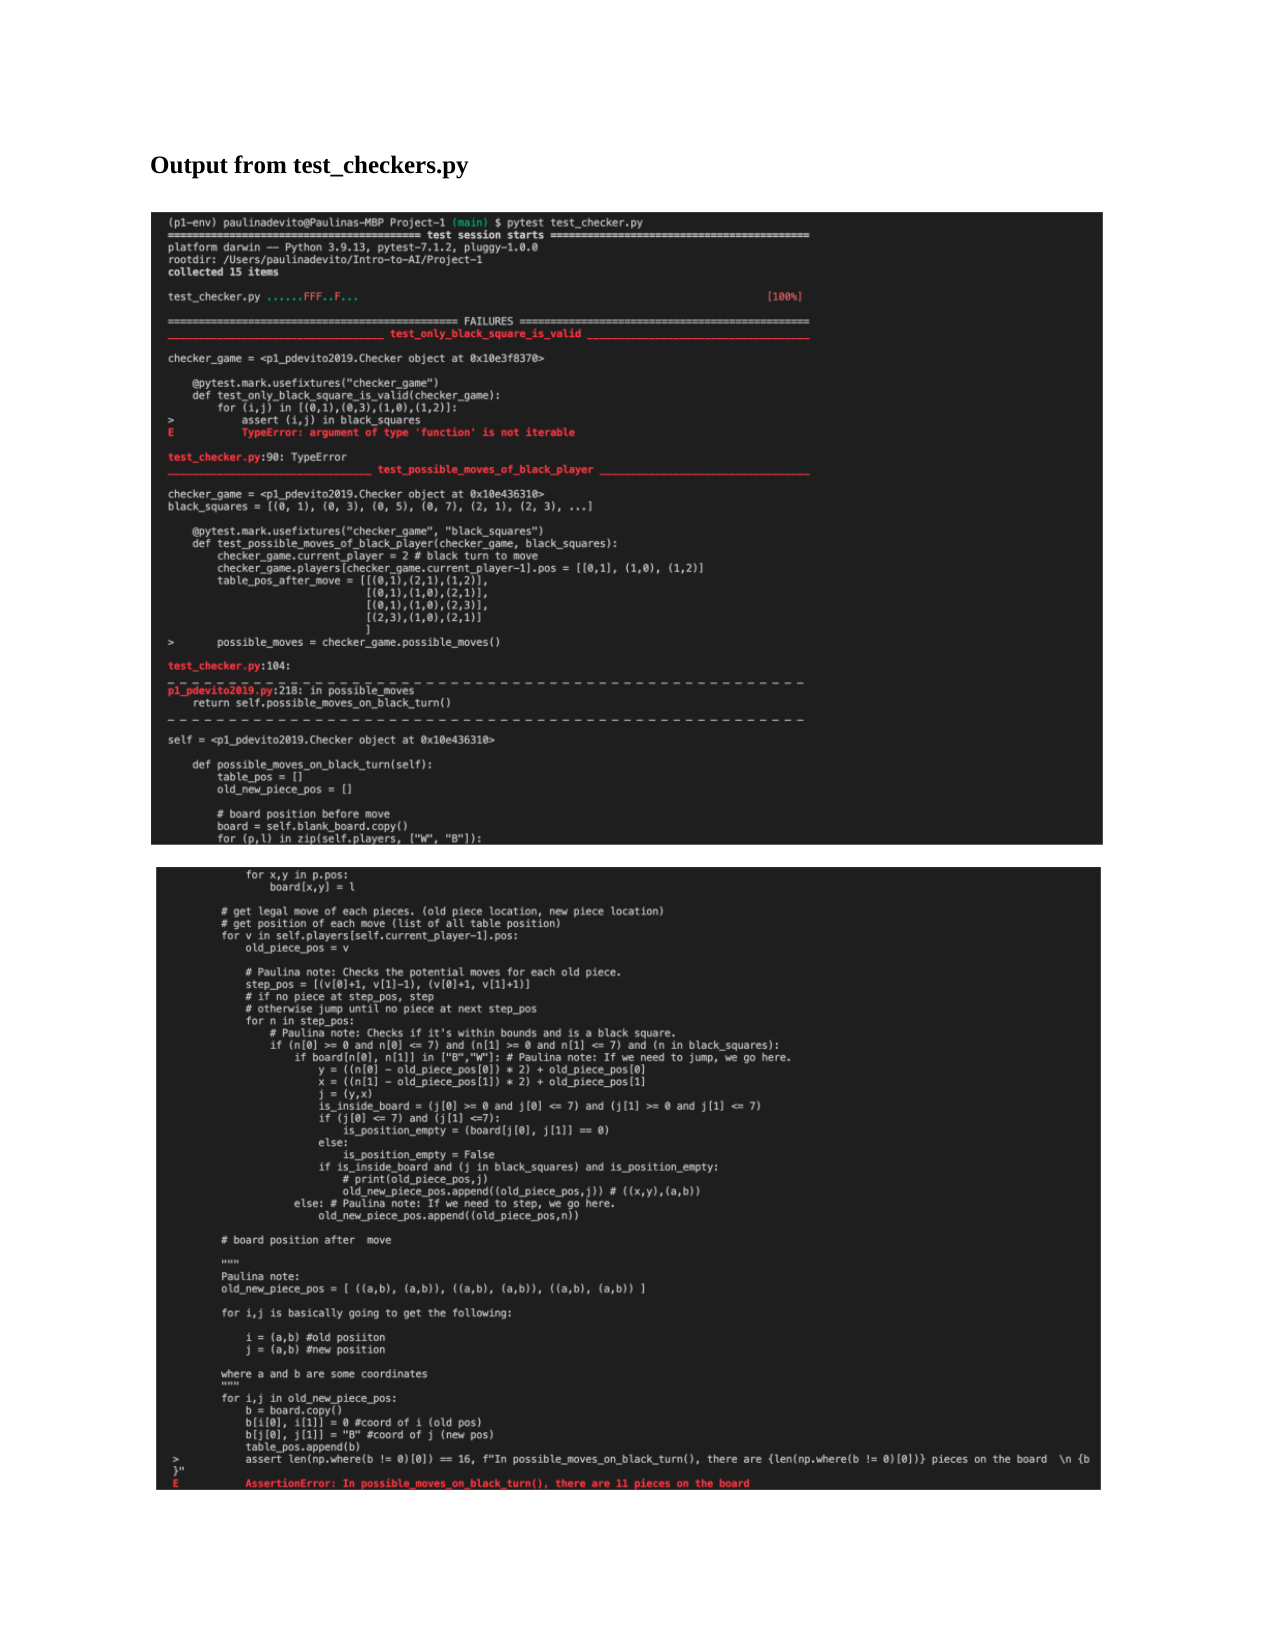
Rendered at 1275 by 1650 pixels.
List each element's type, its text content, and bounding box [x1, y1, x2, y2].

text Output from test_checkers.py [150, 150, 1125, 179]
picture [150, 209, 1107, 852]
picture [150, 865, 1106, 1494]
